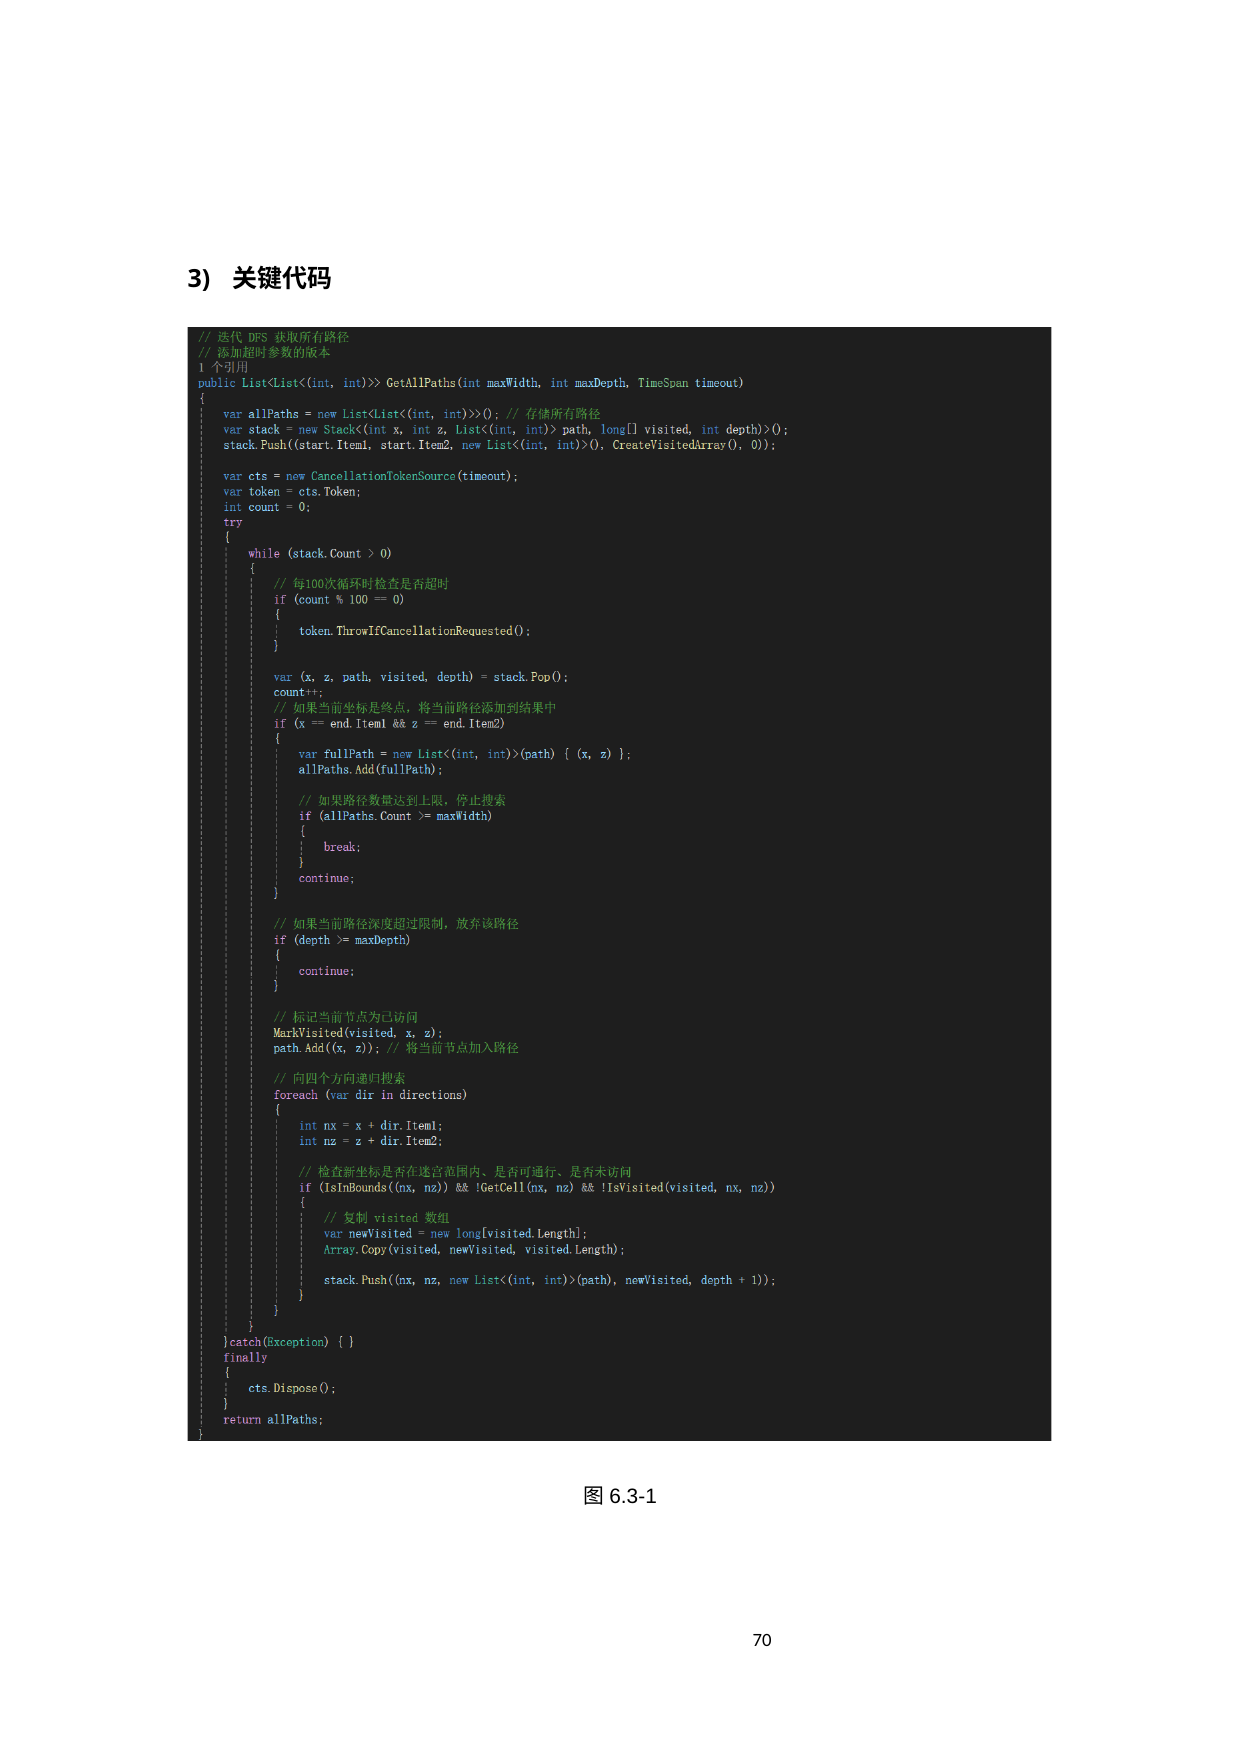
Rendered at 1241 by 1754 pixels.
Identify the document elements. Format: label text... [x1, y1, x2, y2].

list 关键代码 [187, 244, 1053, 309]
list 图 6.3-1 [187, 1478, 1053, 1510]
picture [187, 327, 1052, 1441]
